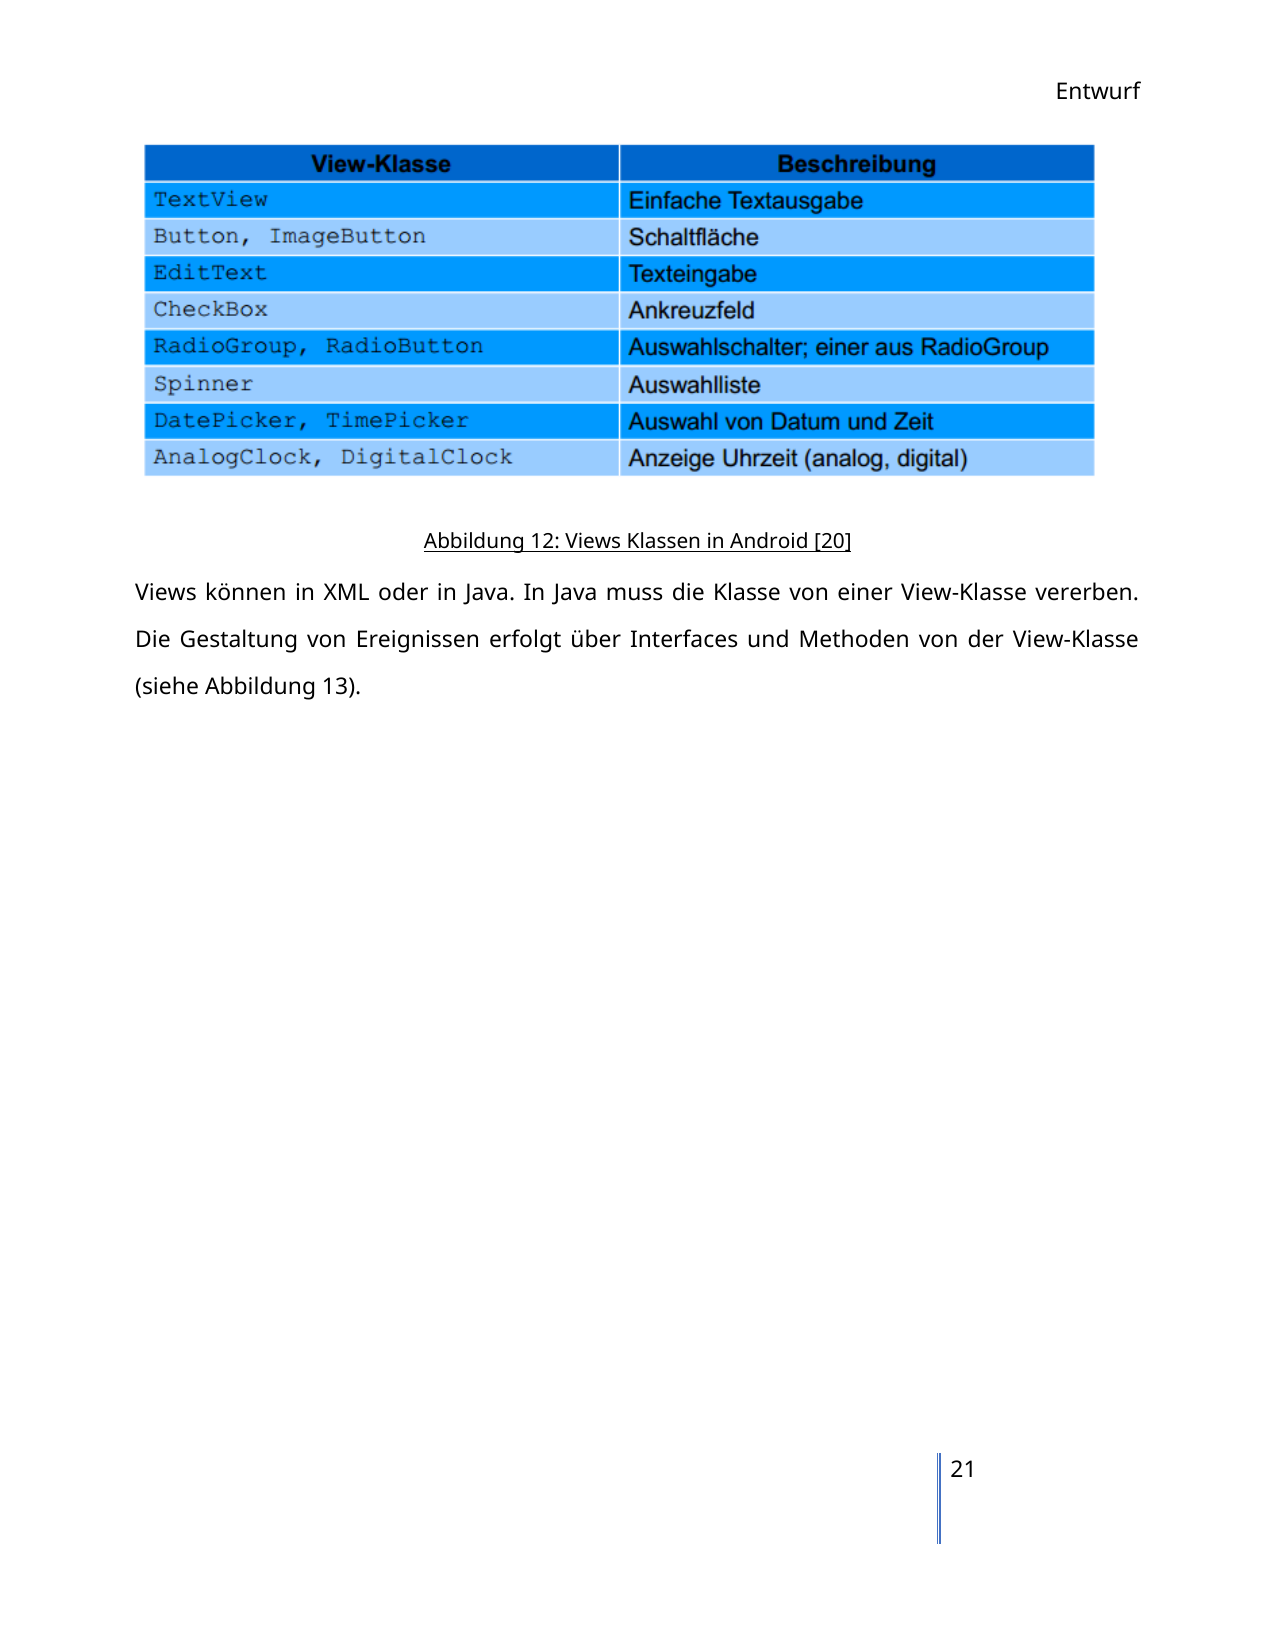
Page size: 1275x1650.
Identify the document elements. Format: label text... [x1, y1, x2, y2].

picture [134, 135, 1111, 495]
text Abbildung 12: Views Klassen in Android [135, 527, 1140, 555]
text Views können in XML oder in Java. In Java muss die Klasse von einer View-Klasse vererben. Die Gestaltung von Ereignissen erfolgt über Interfaces und Methoden von der View-Klasse (siehe Abbildung 13). [135, 576, 1140, 701]
